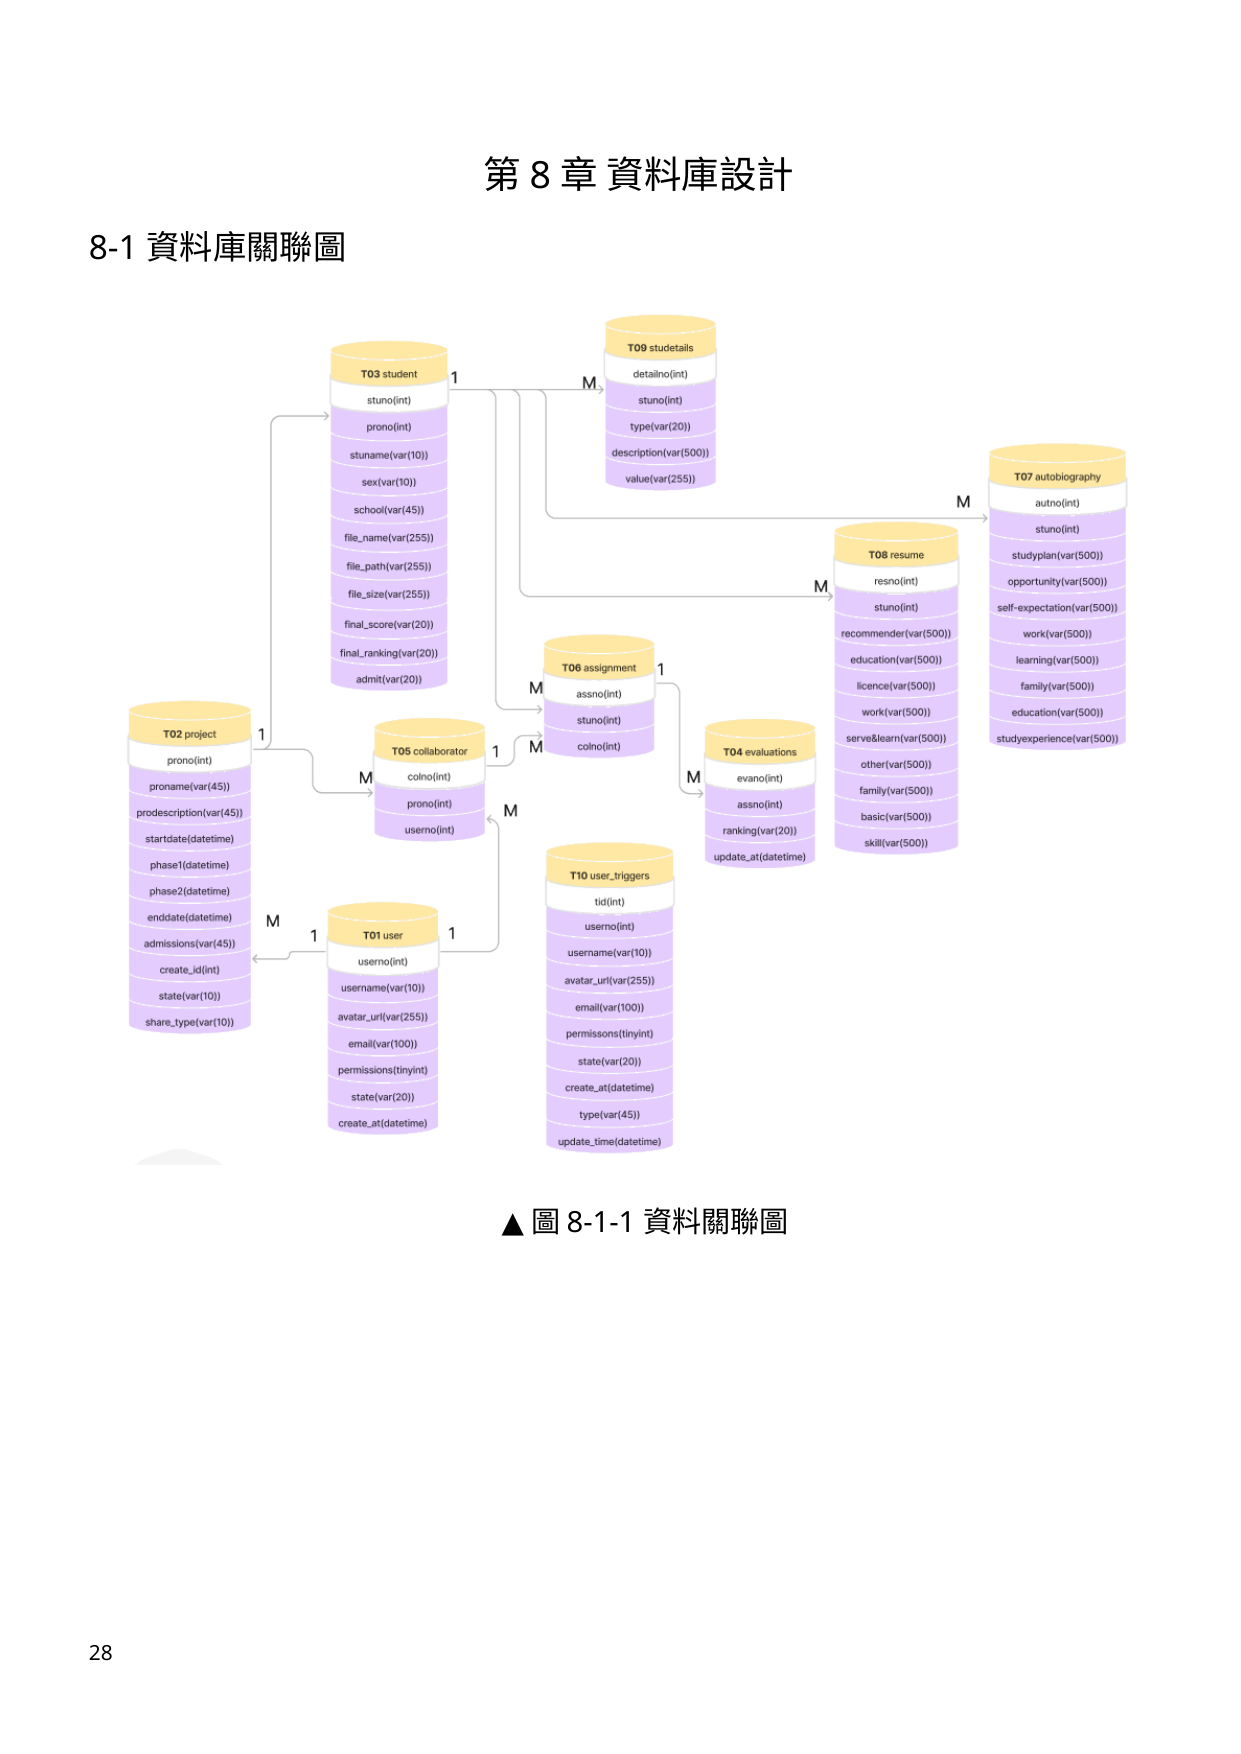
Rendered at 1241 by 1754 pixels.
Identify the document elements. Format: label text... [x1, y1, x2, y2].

picture [88, 300, 1152, 1165]
text 第 8 章 資料庫設計 [126, 144, 1152, 199]
list ▲ 圖8-1-1 資料關聯圖 [126, 1182, 1152, 1257]
text 8-1 資料庫關聯圖 [89, 207, 1152, 282]
